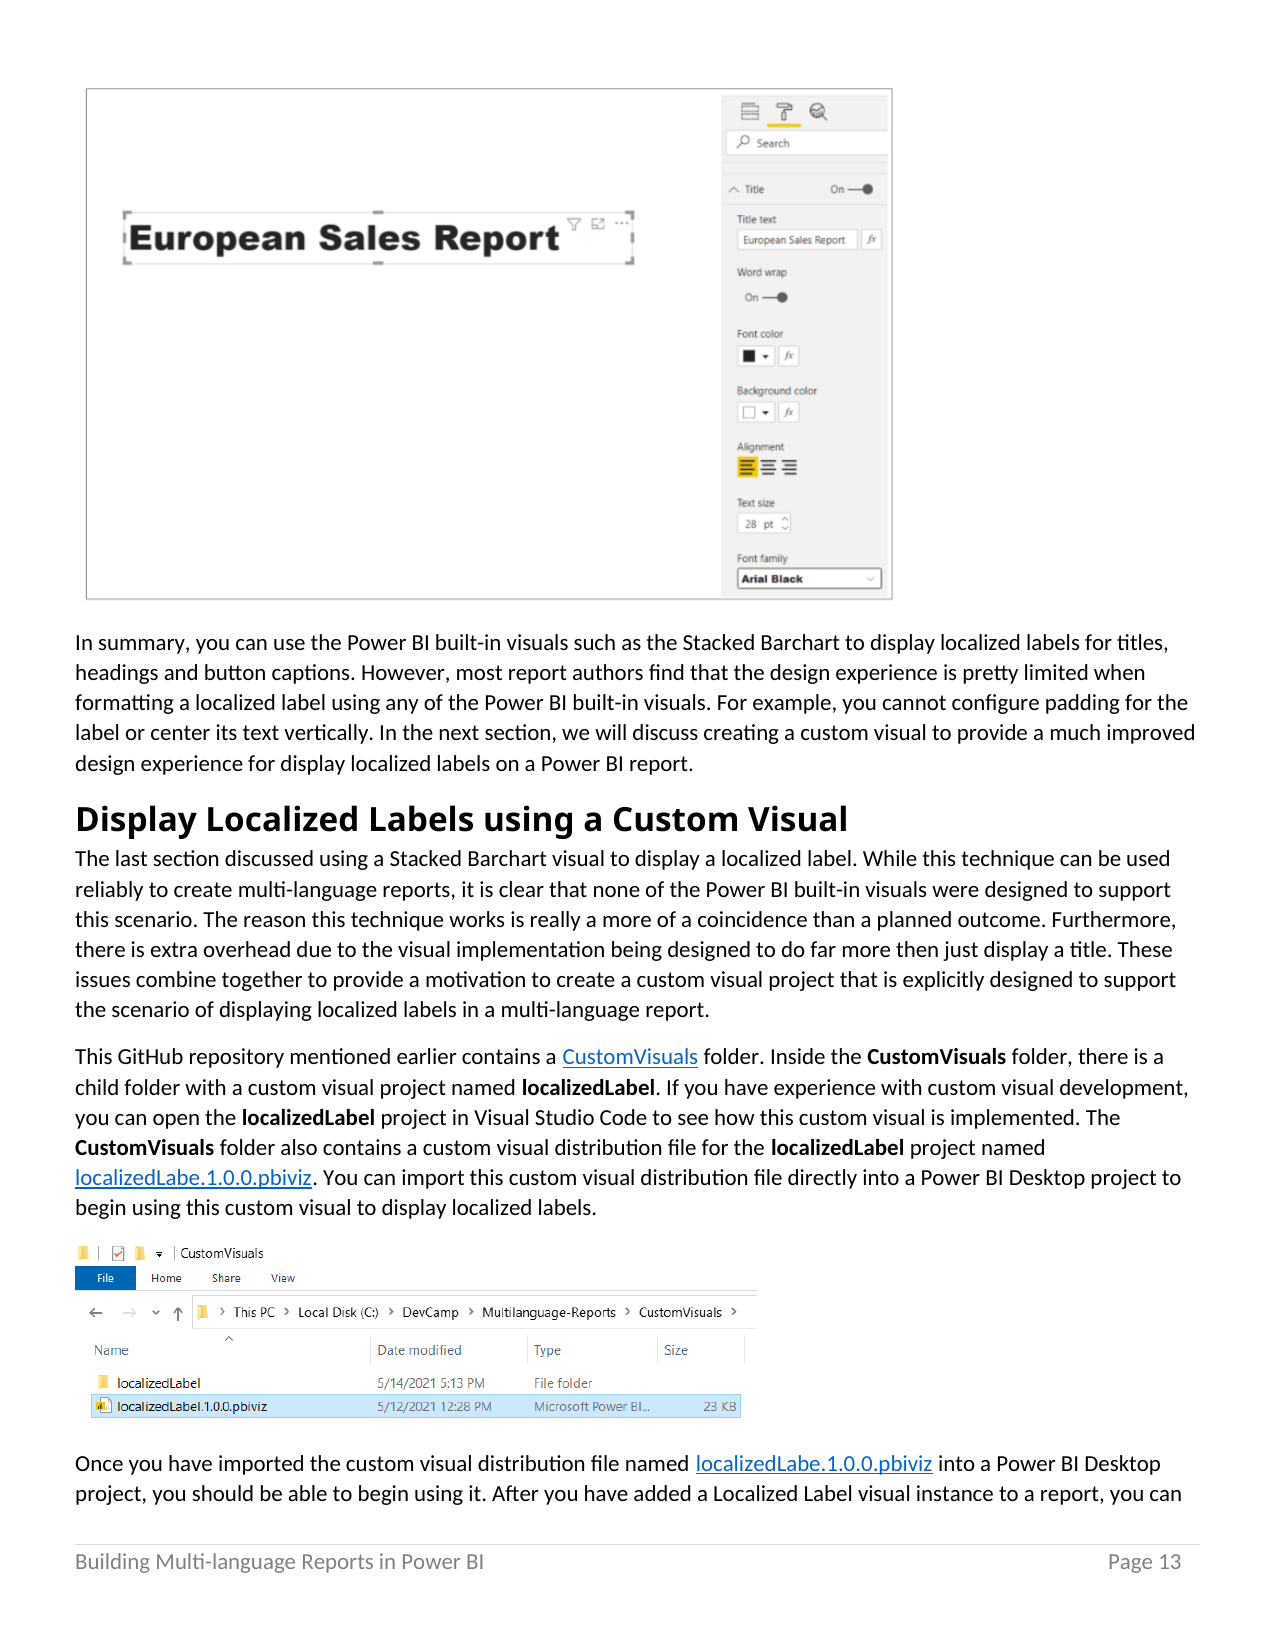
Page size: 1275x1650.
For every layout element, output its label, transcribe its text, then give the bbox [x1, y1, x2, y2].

subtitle Display Localized Labels using a Custom Visual [75, 796, 1200, 841]
text In summary, you can use the Power BI built-in visuals such as the Stacked Barchart to display localized labels for titles, headings and button captions. However, most report authors find that the design experience is pretty limited when formatting a localized label using any of the Power BI built-in visuals. For example, you cannot configure padding for the label or center its text vertically. In the next section, we will discuss creating a custom visual to provide a much improved design experience for display localized labels on a Power BI report. [75, 628, 1200, 777]
text This GitHub repository mentioned earlier contains a CustomVisuals folder. Inside the CustomVisuals folder, there is a child folder with a custom visual project named localizedLabel. If you have experience with custom visual development, you can open the localizedLabel project in Visual Studio Code to see how this custom visual is implemented. The CustomVisuals folder also contains a custom visual distribution file for the localizedLabel project named localizedLabe.1.0.0.pbiviz. You can import this custom visual distribution file directly into a Power BI Desktop project to begin using this custom visual to display localized labels. [75, 1042, 1200, 1221]
picture [75, 75, 909, 609]
picture [75, 1240, 757, 1430]
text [75, 1449, 1200, 1507]
text The last section discussed using a Stacked Barchart visual to display a localized label. While this technique can be used reliably to create multi-language reports, it is clear that none of the Power BI built-in visuals were designed to support this scenario. The reason this technique works is really a more of a coincidence than a planned outcome. Furthermore, there is extra overhead due to the visual implementation being designed to do far more then just display a title. These issues combine together to provide a motivation to create a custom visual project that is explicitly designed to support the scenario of displaying localized labels in a multi-language report. [75, 844, 1200, 1023]
